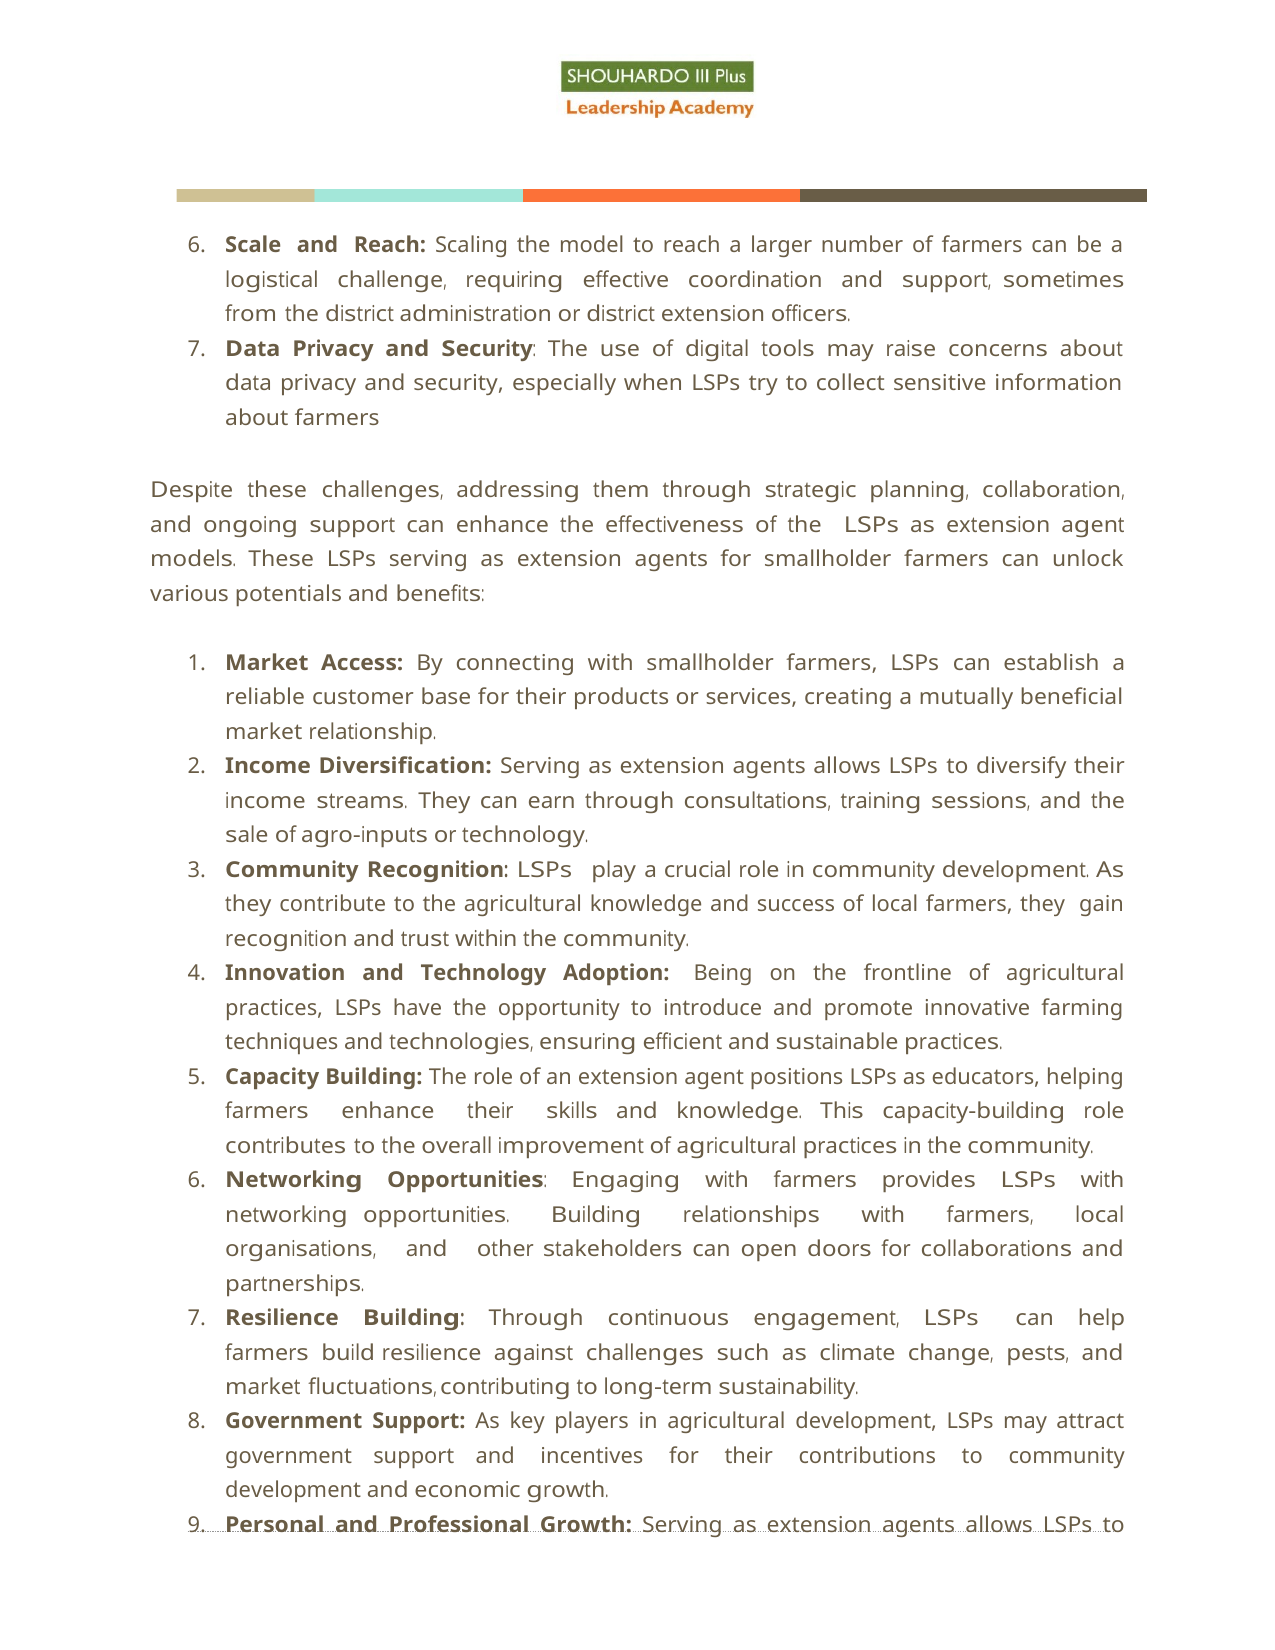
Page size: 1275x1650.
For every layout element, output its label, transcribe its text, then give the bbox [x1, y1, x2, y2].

text Despite these challenges, addressing them through strategic planning, collaboration, and ongoing support can enhance the eﬀectiveness of the LSPs as extension agent models. These LSPs serving as extension agents for smallholder farmers can unlock various potentials and beneﬁts: [150, 474, 1124, 608]
list Resilience Building: Through continuous engagement, LSPs can help farmers build resilience against challenges such as climate change, pests, and market ﬂuctuations, contributing to long-term sustainability. [187, 1302, 1125, 1401]
list Government Support: As key players in agricultural development, LSPs may attract government support and incentives for their contributions to community development and economic growth. [187, 1405, 1125, 1504]
picture [176, 189, 1147, 202]
list Community Recognition: LSPs play a crucial role in community development. As they contribute to the agricultural knowledge and success of local farmers, they gain recognition and trust within the community. [187, 854, 1124, 952]
list Capacity Building: The role of an extension agent positions LSPs as educators, helping farmers enhance their skills and knowledge. This capacity-building role contributes to the overall improvement of agricultural practices in the community. [187, 1061, 1124, 1159]
list Income Diversiﬁcation: Serving as extension agents allows LSPs to diversify their income streams. They can earn through consultations, training sessions, and the sale of agro-inputs or technology. [187, 750, 1125, 849]
list Market Access: By connecting with smallholder farmers, LSPs can establish a reliable customer base for their products or services, creating a mutually beneﬁcial market relationship. [187, 647, 1125, 746]
list Scale and Reach: Scaling the model to reach a larger number of farmers can be a logistical challenge, requiring eﬀective coordination and support, sometimes from the district administration or district extension oﬃcers. [187, 229, 1125, 328]
list Data Privacy and Security: The use of digital tools may raise concerns about data privacy and security, especially when LSPs try to collect sensitive information about farmers [187, 333, 1124, 431]
list Networking Opportunities: Engaging with farmers provides LSPs with networking opportunities. Building relationships with farmers, local organisations, and other stakeholders can open doors for collaborations and partnerships. [187, 1164, 1124, 1297]
picture [556, 54, 757, 118]
list Innovation and Technology Adoption: Being on the frontline of agricultural practices, LSPs have the opportunity to introduce and promote innovative farming techniques and technologies, ensuring eﬃcient and sustainable practices. [187, 957, 1124, 1056]
